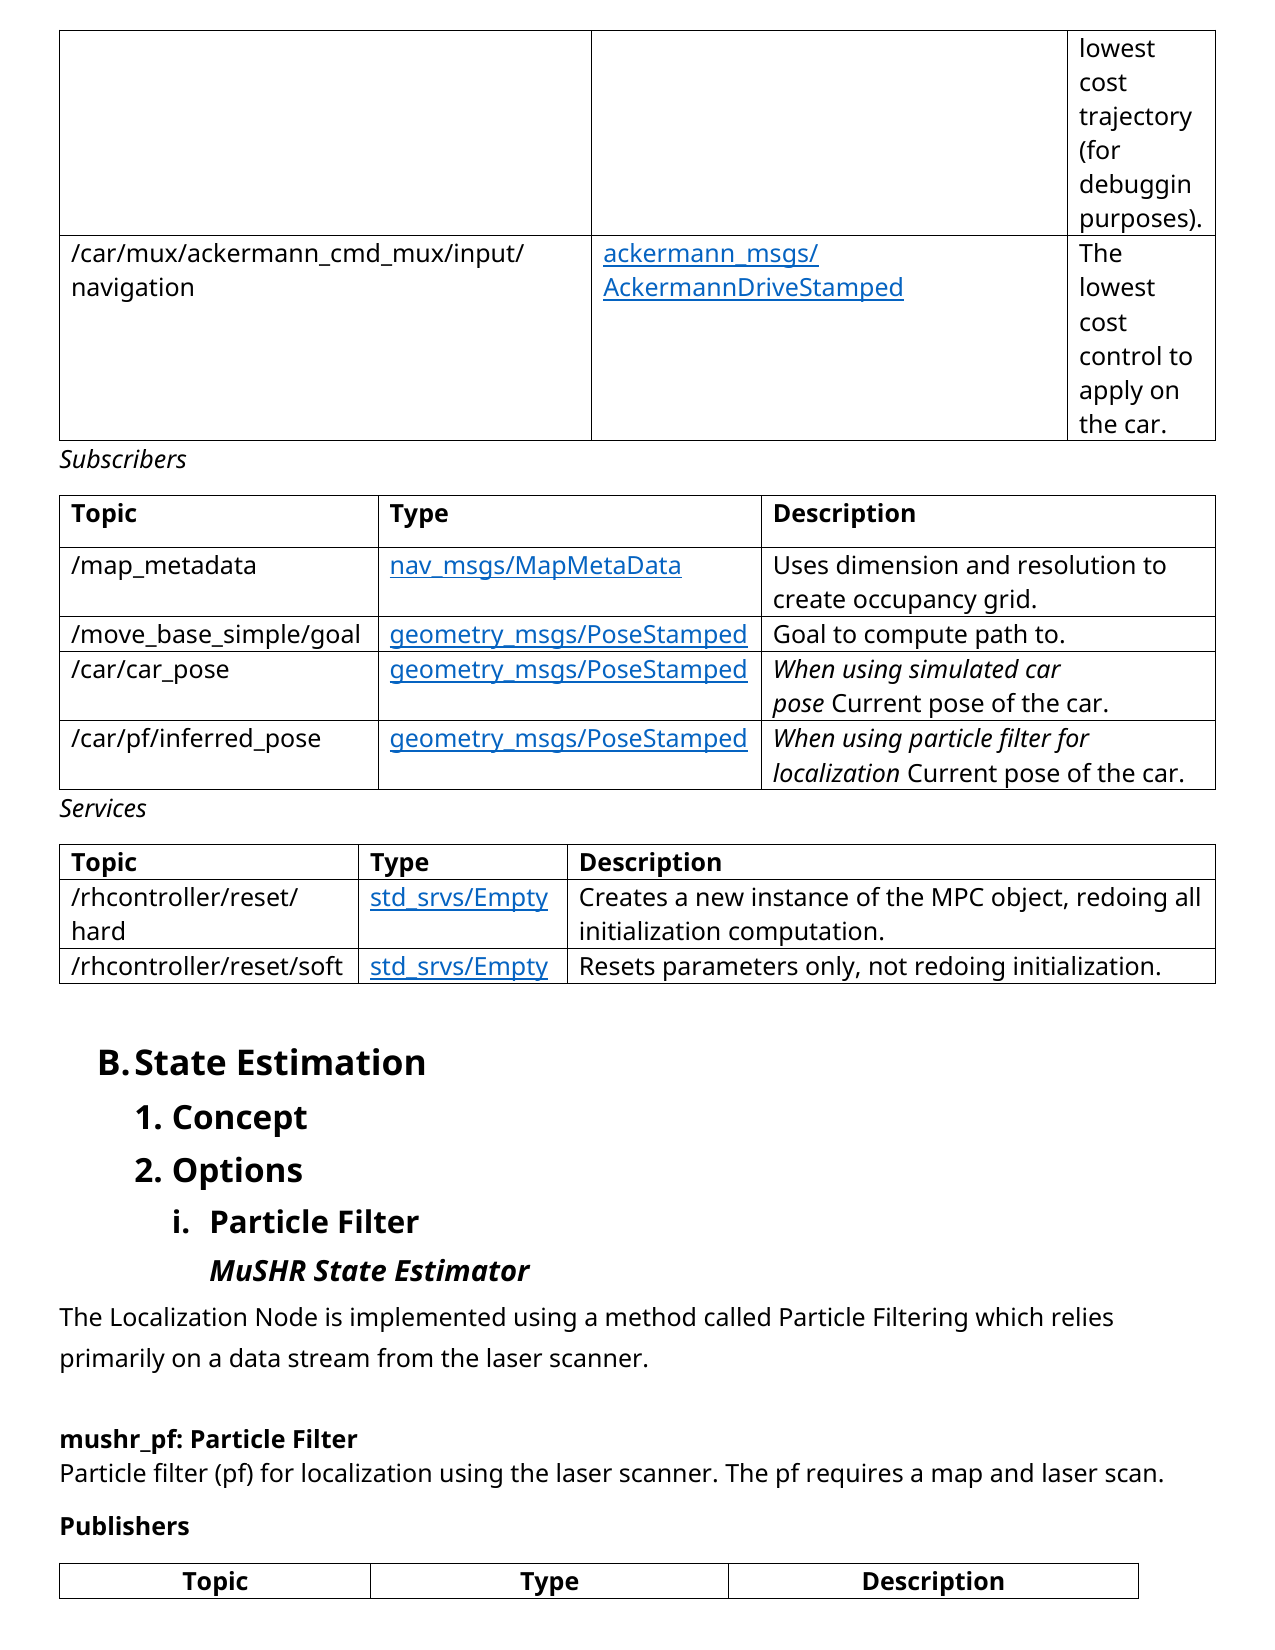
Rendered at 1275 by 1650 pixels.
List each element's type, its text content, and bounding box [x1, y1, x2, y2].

text The Localization Node is implemented using a method called Particle Filtering which relies primarily on a data stream from the laser scanner. [59, 1293, 1216, 1374]
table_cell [1068, 31, 1215, 235]
table_header Type [359, 845, 567, 879]
table_header Topic [60, 845, 358, 879]
subtitle State Estimation [97, 1038, 1216, 1086]
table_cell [60, 31, 591, 235]
table_cell ackermann_msgs/AckermannDriveStamped [592, 236, 1067, 440]
text Subscribers [59, 441, 1216, 476]
table_cell /map_metadata [60, 548, 378, 616]
table_cell Creates a new instance of the MPC object, redoing all initialization computation. [568, 880, 1215, 948]
table_header Description [729, 1564, 1138, 1597]
text Particle filter (pf) for localization using the laser scanner. The pf requires a map and laser scan. [59, 1456, 1216, 1489]
subtitle Particle Filter [172, 1200, 1216, 1243]
subtitle Options [134, 1147, 1216, 1192]
table_cell /rhcontroller/reset/hard [60, 880, 358, 948]
table_cell /car/pf/inferred_pose [60, 721, 378, 789]
table_cell geometry_msgs/PoseStamped [379, 617, 761, 651]
table_cell std_srvs/Empty [359, 880, 567, 948]
text mushr_pf: Particle Filter [59, 1415, 1216, 1456]
table_header Type [379, 496, 761, 547]
table_cell /move_base_simple/goal [60, 617, 378, 651]
table_cell /car/mux/ackermann_cmd_mux/input/navigation [60, 236, 591, 440]
table_header Description [568, 845, 1215, 879]
table_cell std_srvs/Empty [359, 949, 567, 983]
table_cell nav_msgs/MapMetaData [379, 548, 761, 616]
table_cell geometry_msgs/PoseStamped [379, 721, 761, 789]
table_header Description [762, 496, 1215, 547]
subtitle MuSHR State Estimator [134, 1250, 1216, 1290]
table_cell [592, 31, 1067, 235]
table_cell /rhcontroller/reset/soft [60, 949, 358, 983]
subtitle Concept [134, 1094, 1216, 1139]
table_cell /car/car_pose [60, 652, 378, 720]
table_cell Goal to compute path to. [762, 617, 1215, 651]
text Publishers [59, 1509, 1216, 1543]
table_cell When using particle filter for localization Current pose of the car. [762, 721, 1215, 789]
table_cell Resets parameters only, not redoing initialization. [568, 949, 1215, 983]
table_cell Uses dimension and resolution to create occupancy grid. [762, 548, 1215, 616]
table_cell geometry_msgs/PoseStamped [379, 652, 761, 720]
text Services [59, 790, 1216, 824]
table_header Topic [60, 1564, 370, 1597]
table_header Type [371, 1564, 728, 1597]
table_cell When using simulated car pose Current pose of the car. [762, 652, 1215, 720]
table_header Topic [60, 496, 378, 547]
table_cell The lowest cost control to apply on the car. [1068, 236, 1215, 440]
